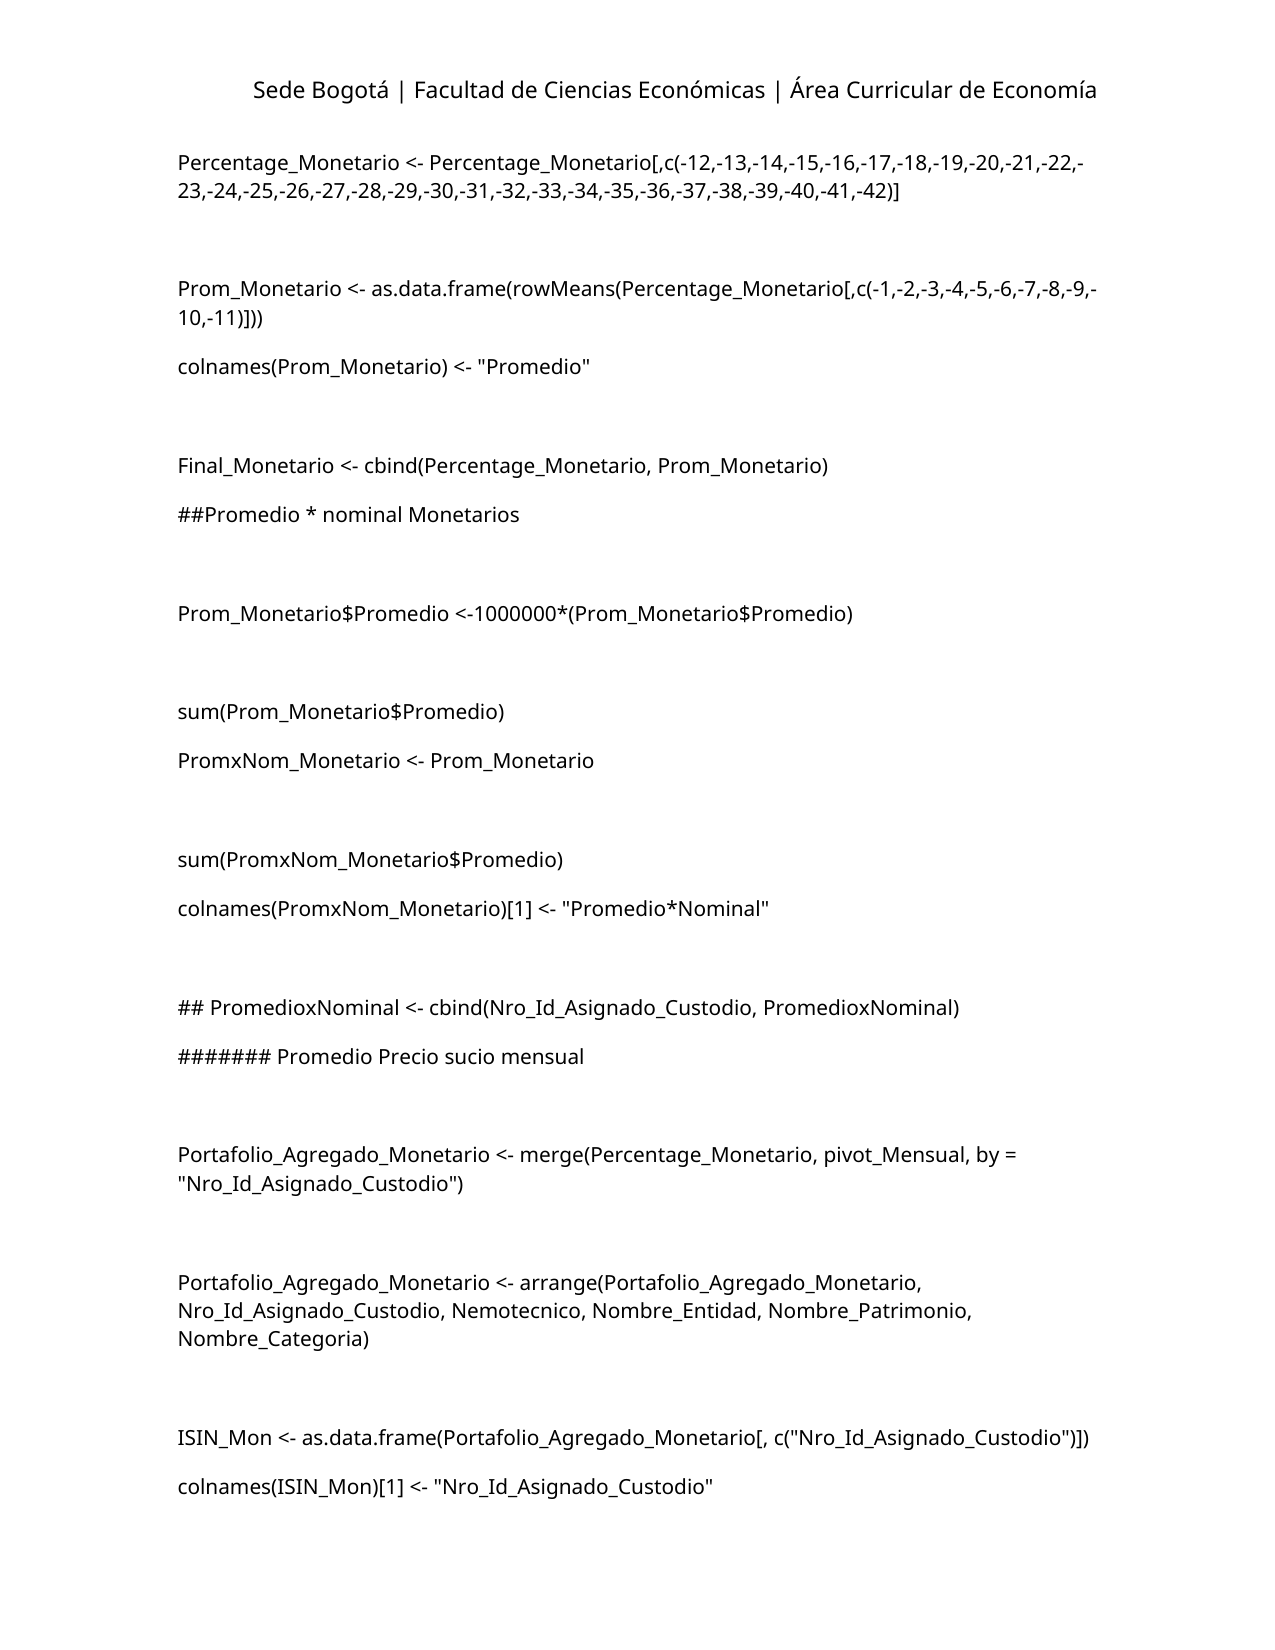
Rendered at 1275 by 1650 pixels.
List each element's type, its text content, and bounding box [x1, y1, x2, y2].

text colnames(Prom_Monetario) <- "Promedio" [177, 352, 1098, 381]
text ## PromedioxNominal <- cbind(Nro_Id_Asignado_Custodio, PromedioxNominal) [177, 993, 1098, 1021]
text Percentage_Monetario <- Percentage_Monetario[,c(-12,-13,-14,-15,-16,-17,-18,-19,-20,-21,-22,-23,-24,-25,-26,-27,-28,-29,-30,-31,-32,-33,-34,-35,-36,-37,-38,-39,-40,-41,-42)] [177, 148, 1098, 204]
text colnames(ISIN_Mon)[1] <- "Nro_Id_Asignado_Custodio" [177, 1472, 1098, 1501]
text Prom_Monetario <- as.data.frame(rowMeans(Percentage_Monetario[,c(-1,-2,-3,-4,-5,-6,-7,-8,-9,-10,-11)])) [177, 274, 1098, 331]
text Portafolio_Agregado_Monetario <- merge(Percentage_Monetario, pivot_Mensual, by = "Nro_Id_Asignado_Custodio") [177, 1141, 1098, 1197]
text sum(PromxNom_Monetario$Promedio) [177, 845, 1098, 873]
text ##Promedio * nominal Monetarios [177, 500, 1098, 528]
text ####### Promedio Precio sucio mensual [177, 1042, 1098, 1071]
text colnames(PromxNom_Monetario)[1] <- "Promedio*Nominal" [177, 894, 1098, 923]
text sum(Prom_Monetario$Promedio) [177, 697, 1098, 726]
text Prom_Monetario$Promedio <-1000000*(Prom_Monetario$Promedio) [177, 599, 1098, 627]
text Portafolio_Agregado_Monetario <- arrange(Portafolio_Agregado_Monetario, Nro_Id_Asignado_Custodio, Nemotecnico, Nombre_Entidad, Nombre_Patrimonio, Nombre_Categoria) [177, 1268, 1098, 1353]
text PromxNom_Monetario <- Prom_Monetario [177, 746, 1098, 775]
text ISIN_Mon <- as.data.frame(Portafolio_Agregado_Monetario[, c("Nro_Id_Asignado_Custodio")]) [177, 1423, 1098, 1451]
text Final_Monetario <- cbind(Percentage_Monetario, Prom_Monetario) [177, 451, 1098, 479]
